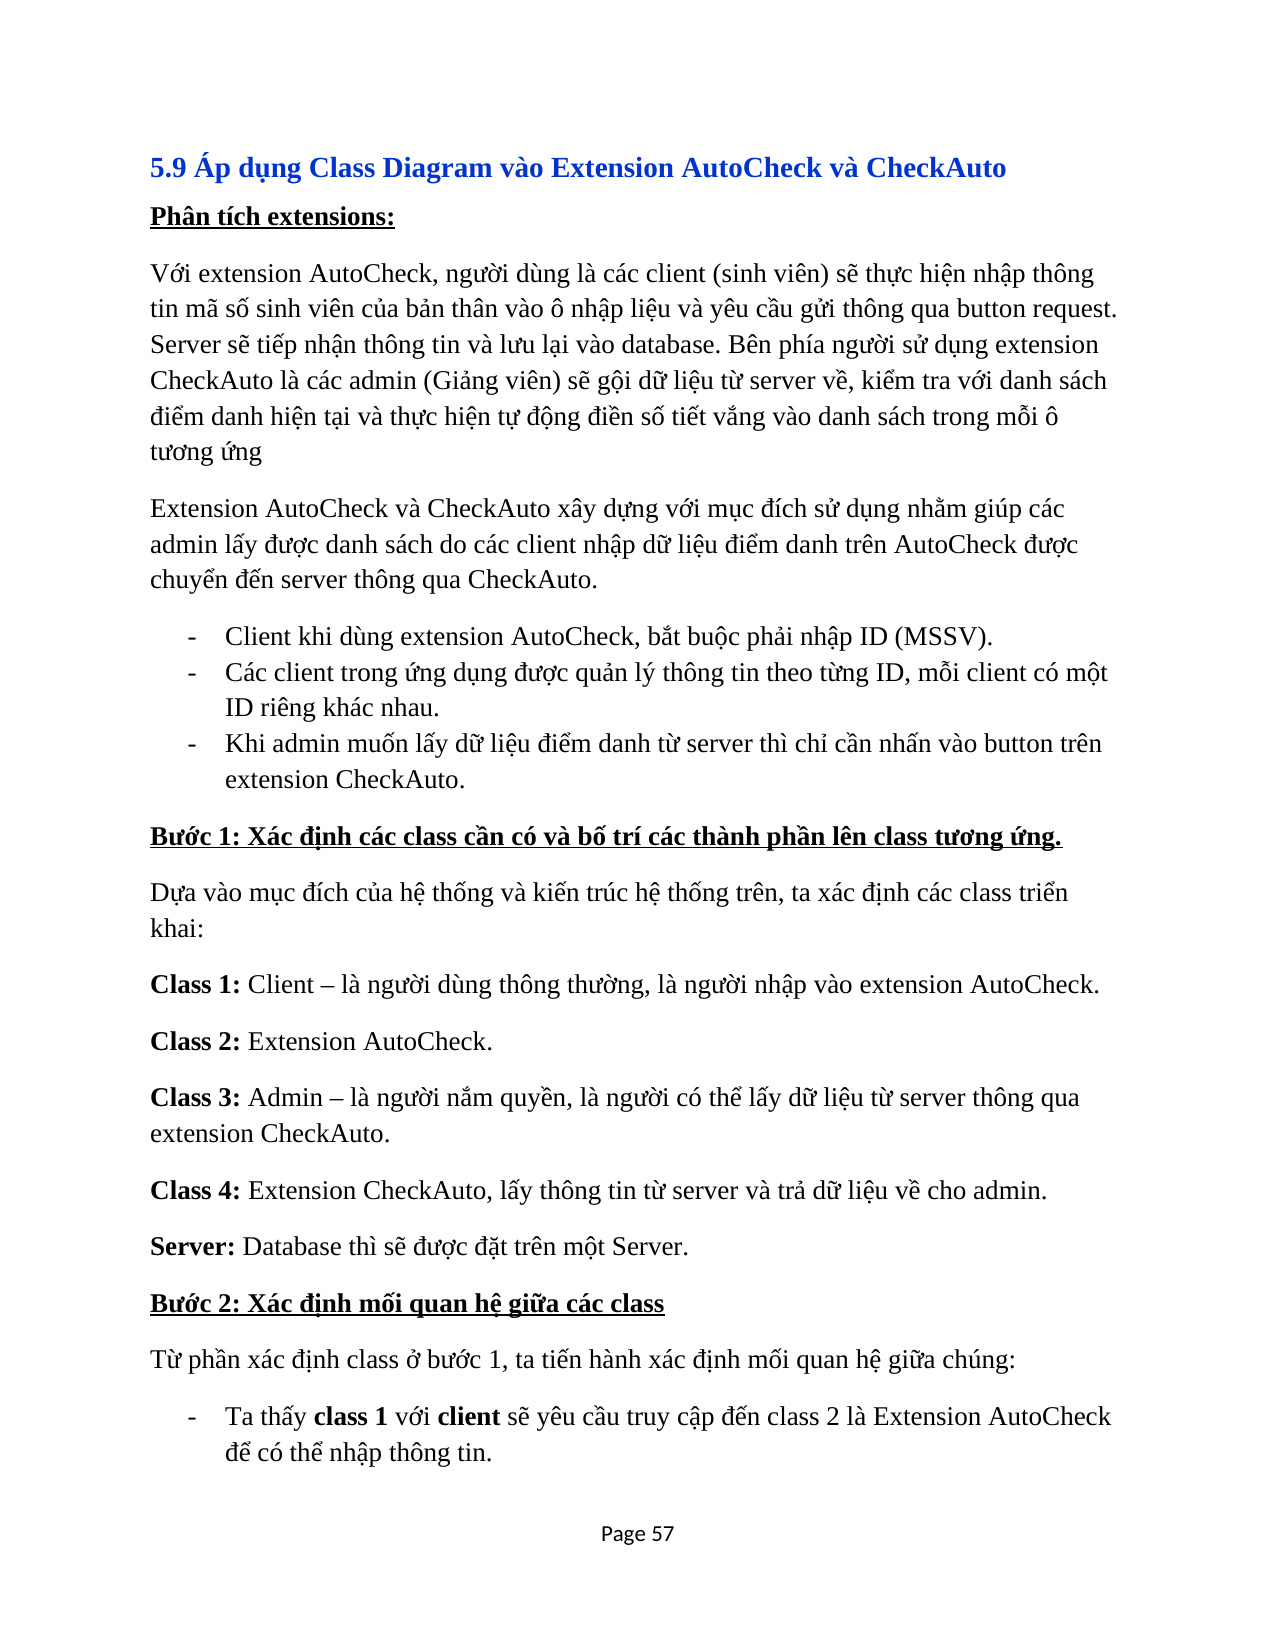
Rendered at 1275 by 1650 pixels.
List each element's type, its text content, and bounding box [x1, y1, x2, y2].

subtitle 5.9 Áp dụng Class Diagram vào Extension AutoCheck và CheckAuto [150, 150, 1125, 183]
text Với extension AutoCheck, người dùng là các client (sinh viên) sẽ thực hiện nhập thông tin mã số sinh viên của bản thân vào ô nhập liệu và yêu cầu gửi thông qua button request. Server sẽ tiếp nhận thông tin và lưu lại vào database. Bên phía người sử dụng extension CheckAuto là các admin (Giảng viên) sẽ gội dữ liệu từ server về, kiểm tra với danh sách điểm danh hiện tại và thực hiện tự động điền số tiết vắng vào danh sách trong mỗi ô tương ứng [150, 257, 1125, 467]
text Phân tích extensions: [150, 200, 1125, 231]
list Client khi dùng extension AutoCheck, bắt buộc phải nhập ID (MSSV). [187, 620, 1125, 651]
text Bước 2: Xác định mối quan hệ giữa các class [150, 1287, 1125, 1318]
text Bước 1: Xác định các class cần có và bố trí các thành phần lên class tương ứng. [150, 819, 1125, 851]
text Class 1: Client – là người dùng thông thường, là người nhập vào extension AutoCheck. [150, 968, 1125, 999]
list Các client trong ứng dụng được quản lý thông tin theo từng ID, mỗi client có một ID riêng khác nhau. [187, 656, 1125, 723]
text Dựa vào mục đích của hệ thống và kiến trúc hệ thống trên, ta xác định các class triển khai: [150, 876, 1125, 943]
text Class 3: Admin – là người nắm quyền, là người có thể lấy dữ liệu từ server thông qua extension CheckAuto. [150, 1082, 1125, 1148]
text Từ phần xác định class ở bước 1, ta tiến hành xác định mối quan hệ giữa chúng: [150, 1343, 1125, 1375]
text Class 2: Extension AutoCheck. [150, 1025, 1125, 1056]
list Ta thấy class 1 với client sẽ yêu cầu truy cập đến class 2 là Extension AutoCheck để có thể nhập thông tin. [187, 1400, 1125, 1467]
text Extension AutoCheck và CheckAuto xây dựng với mục đích sử dụng nhằm giúp các admin lấy được danh sách do các client nhập dữ liệu điểm danh trên AutoCheck được chuyển đến server thông qua CheckAuto. [150, 492, 1125, 595]
list Khi admin muốn lấy dữ liệu điểm danh từ server thì chỉ cần nhấn vào button trên extension CheckAuto. [187, 727, 1125, 794]
text Class 4: Extension CheckAuto, lấy thông tin từ server và trả dữ liệu về cho admin. [150, 1174, 1125, 1205]
text Server: Database thì sẽ được đặt trên một Server. [150, 1230, 1125, 1262]
